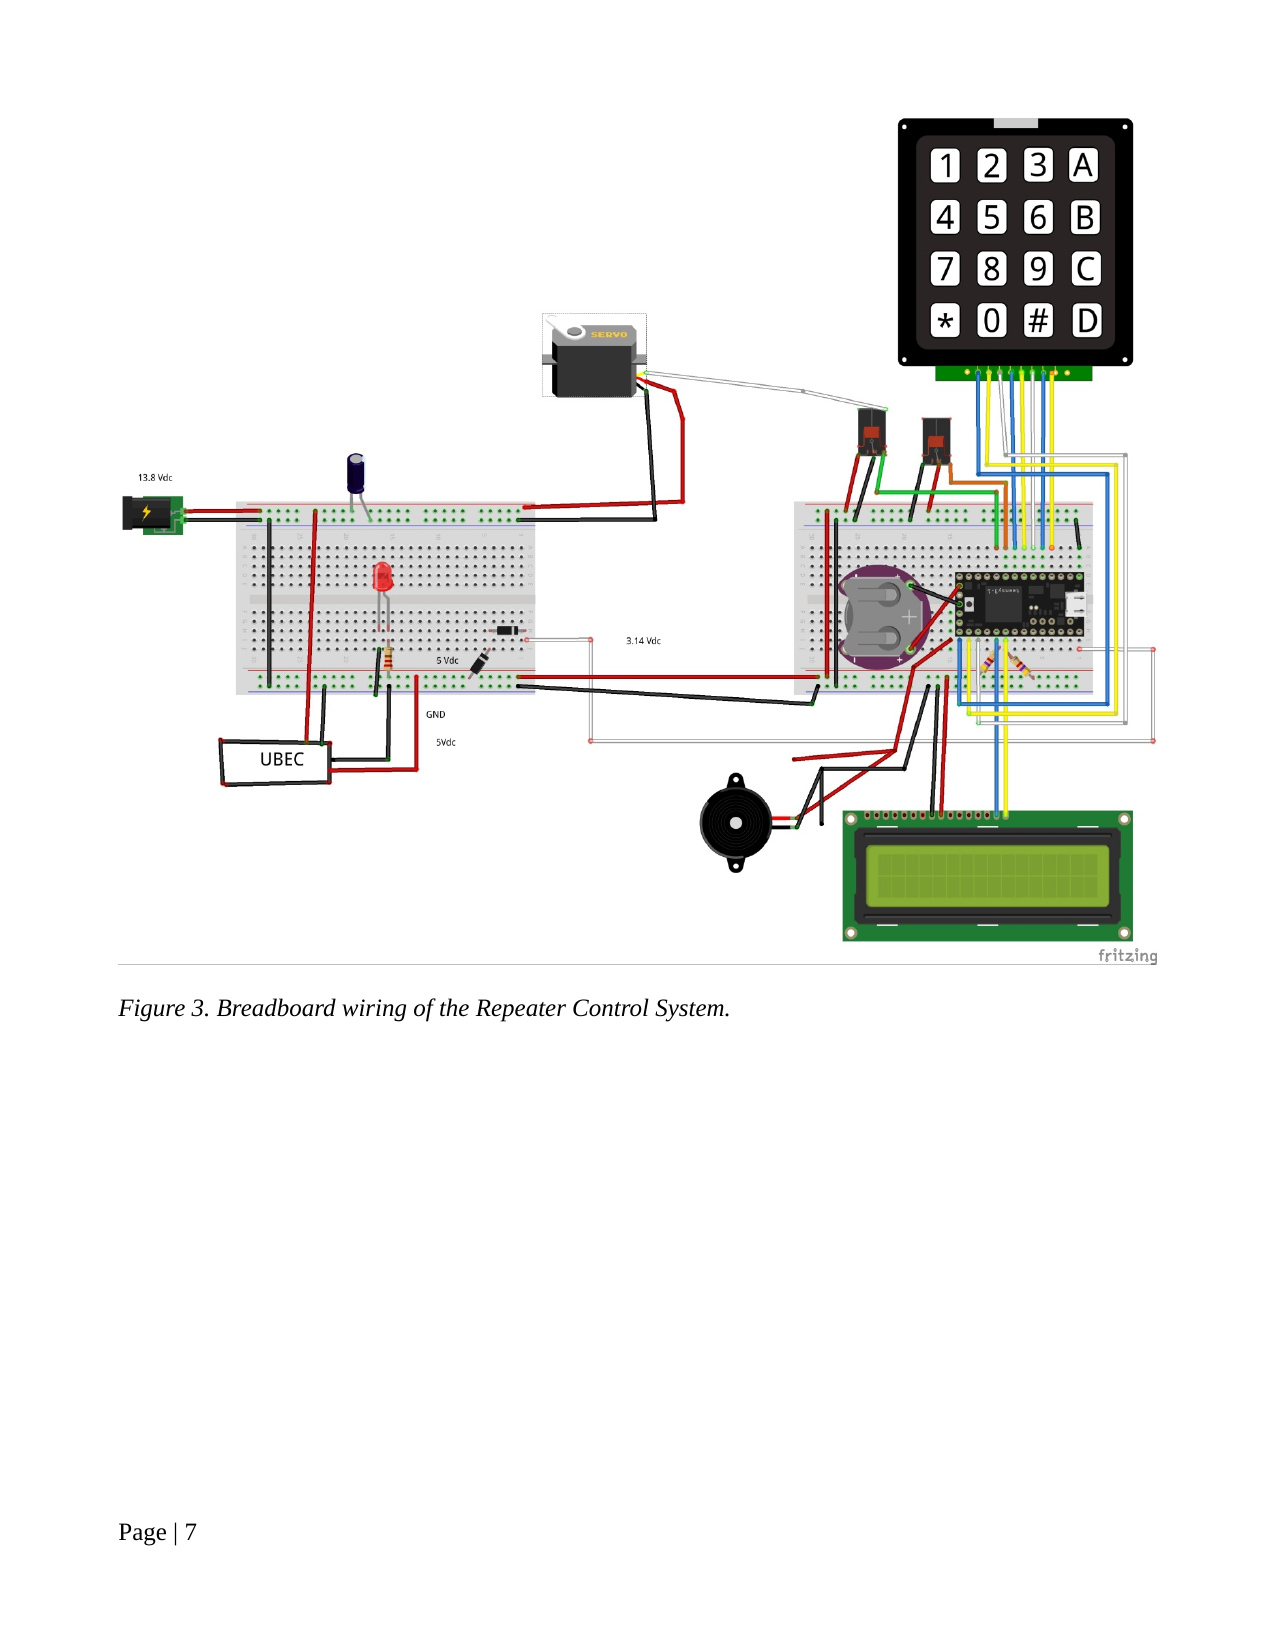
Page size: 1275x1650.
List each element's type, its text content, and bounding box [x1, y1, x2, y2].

text Figure 3. Breadboard wiring of the Repeater Control System. [118, 993, 1157, 1022]
picture [118, 118, 1157, 965]
